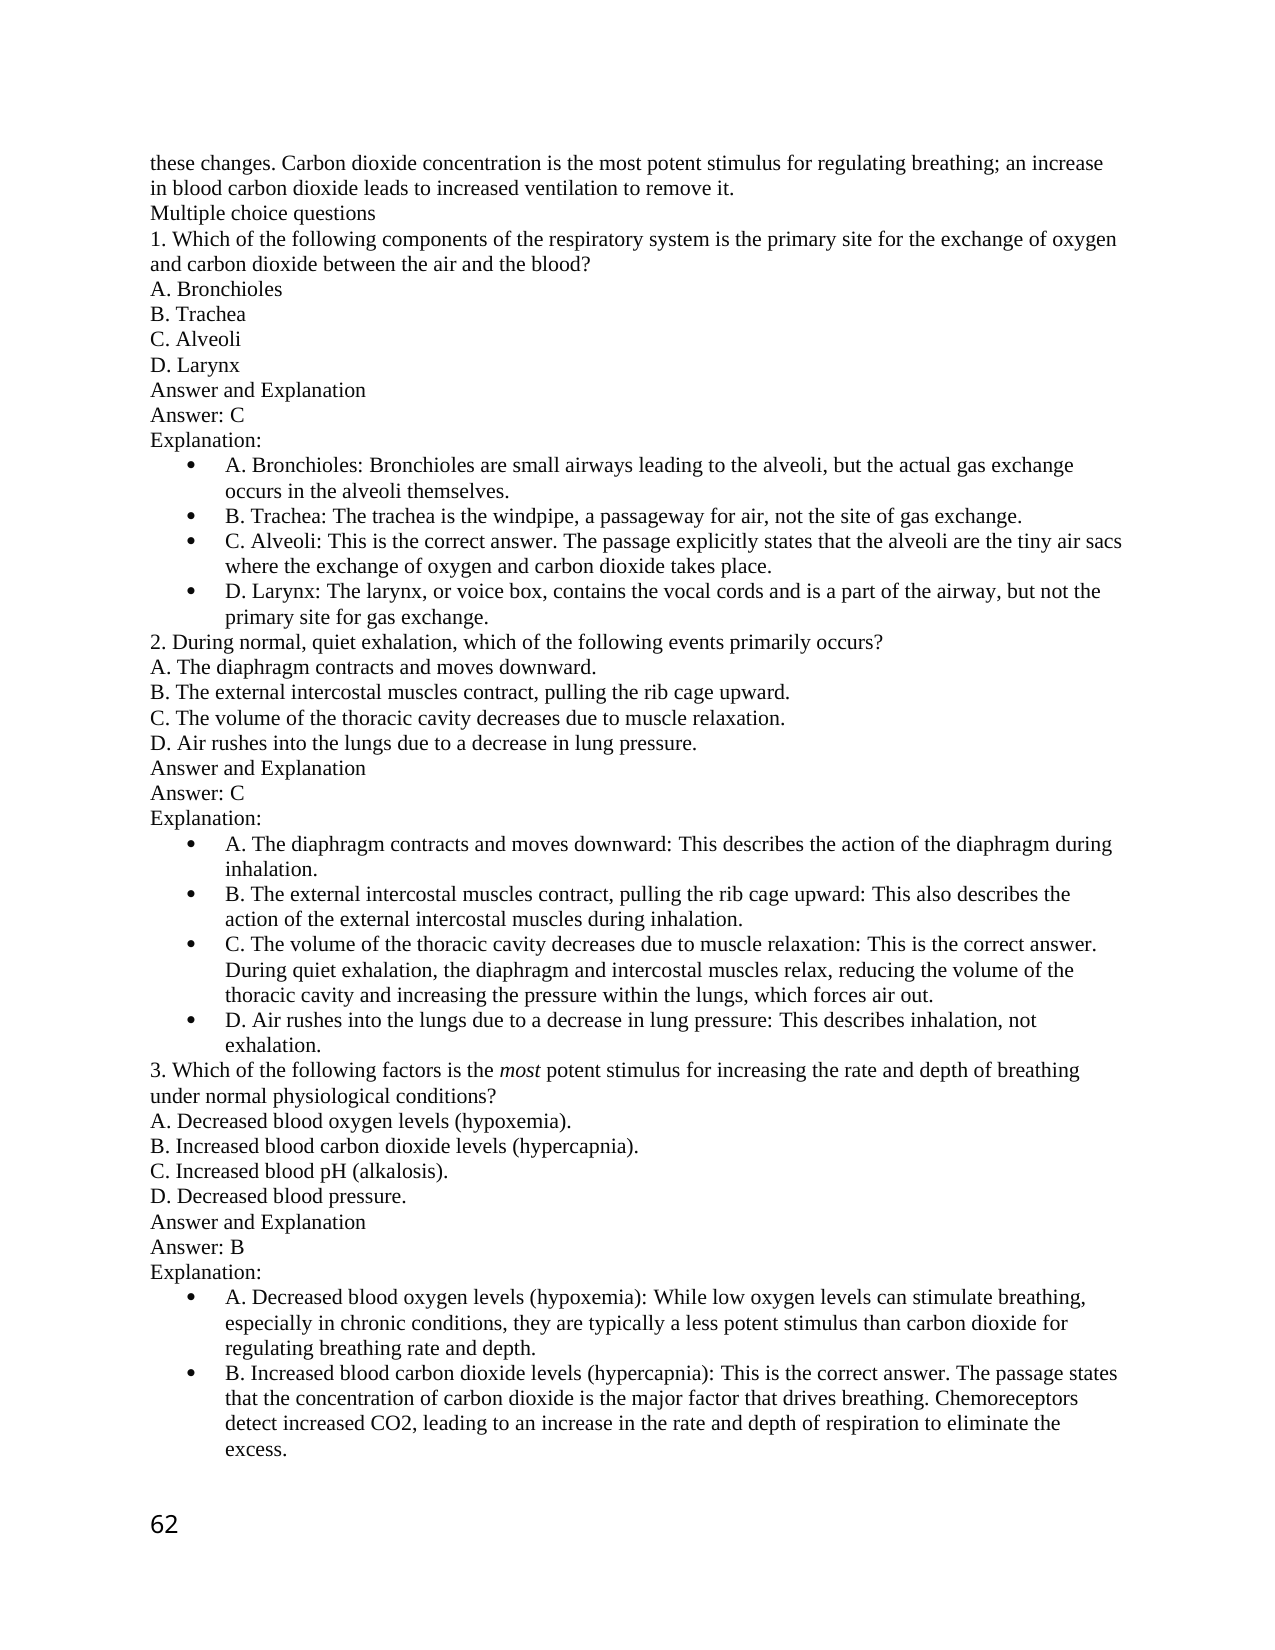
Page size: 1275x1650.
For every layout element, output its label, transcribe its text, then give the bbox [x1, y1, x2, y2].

text Answer: C [150, 780, 1125, 805]
text Answer and Explanation [150, 1209, 1125, 1234]
text A. Decreased blood oxygen levels (hypoxemia). B. Increased blood carbon dioxide levels (hypercapnia). C. Increased blood pH (alkalosis). D. Decreased blood pressure. [150, 1108, 1125, 1209]
text A. The diaphragm contracts and moves downward. B. The external intercostal muscles contract, pulling the rib cage upward. C. The volume of the thoracic cavity decreases due to muscle relaxation. D. Air rushes into the lungs due to a decrease in lung pressure. [150, 654, 1125, 755]
list A. Bronchioles: Bronchioles are small airways leading to the alveoli, but the actual gas exchange occurs in the alveoli themselves. [187, 452, 1125, 503]
list A. Decreased blood oxygen levels (hypoxemia): While low oxygen levels can stimulate breathing, especially in chronic conditions, they are typically a less potent stimulus than carbon dioxide for regulating breathing rate and depth. [187, 1284, 1125, 1360]
text Answer and Explanation [150, 755, 1125, 780]
text Answer: C [150, 402, 1125, 427]
text Answer and Explanation [150, 377, 1125, 402]
text 2. During normal, quiet exhalation, which of the following events primarily occurs? [150, 629, 1125, 654]
text Answer: B [150, 1234, 1125, 1259]
text Explanation: [150, 427, 1125, 452]
text Explanation: [150, 805, 1125, 831]
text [150, 150, 1125, 200]
text 3. Which of the following factors is the most potent stimulus for increasing the rate and depth of breathing under normal physiological conditions? [150, 1057, 1125, 1108]
text A. Bronchioles B. Trachea C. Alveoli D. Larynx [150, 276, 1125, 377]
text Multiple choice questions [150, 200, 1125, 226]
text 1. Which of the following components of the respiratory system is the primary site for the exchange of oxygen and carbon dioxide between the air and the blood? [150, 226, 1125, 276]
list D. Larynx: The larynx, or voice box, contains the vocal cords and is a part of the airway, but not the primary site for gas exchange. [187, 578, 1125, 629]
list A. The diaphragm contracts and moves downward: This describes the action of the diaphragm during inhalation. [187, 831, 1125, 881]
list B. The external intercostal muscles contract, pulling the rib cage upward: This also describes the action of the external intercostal muscles during inhalation. [187, 881, 1125, 931]
list B. Increased blood carbon dioxide levels (hypercapnia): This is the correct answer. The passage states that the concentration of carbon dioxide is the major factor that drives breathing. Chemoreceptors detect increased CO2, leading to an increase in the rate and depth of respiration to eliminate the excess. [187, 1360, 1125, 1461]
list D. Air rushes into the lungs due to a decrease in lung pressure: This describes inhalation, not exhalation. [187, 1007, 1125, 1057]
list C. The volume of the thoracic cavity decreases due to muscle relaxation: This is the correct answer. During quiet exhalation, the diaphragm and intercostal muscles relax, reducing the volume of the thoracic cavity and increasing the pressure within the lungs, which forces air out. [187, 931, 1125, 1007]
list C. Alveoli: This is the correct answer. The passage explicitly states that the alveoli are the tiny air sacs where the exchange of oxygen and carbon dioxide takes place. [187, 528, 1125, 578]
text Explanation: [150, 1259, 1125, 1284]
list B. Trachea: The trachea is the windpipe, a passageway for air, not the site of gas exchange. [187, 503, 1125, 528]
